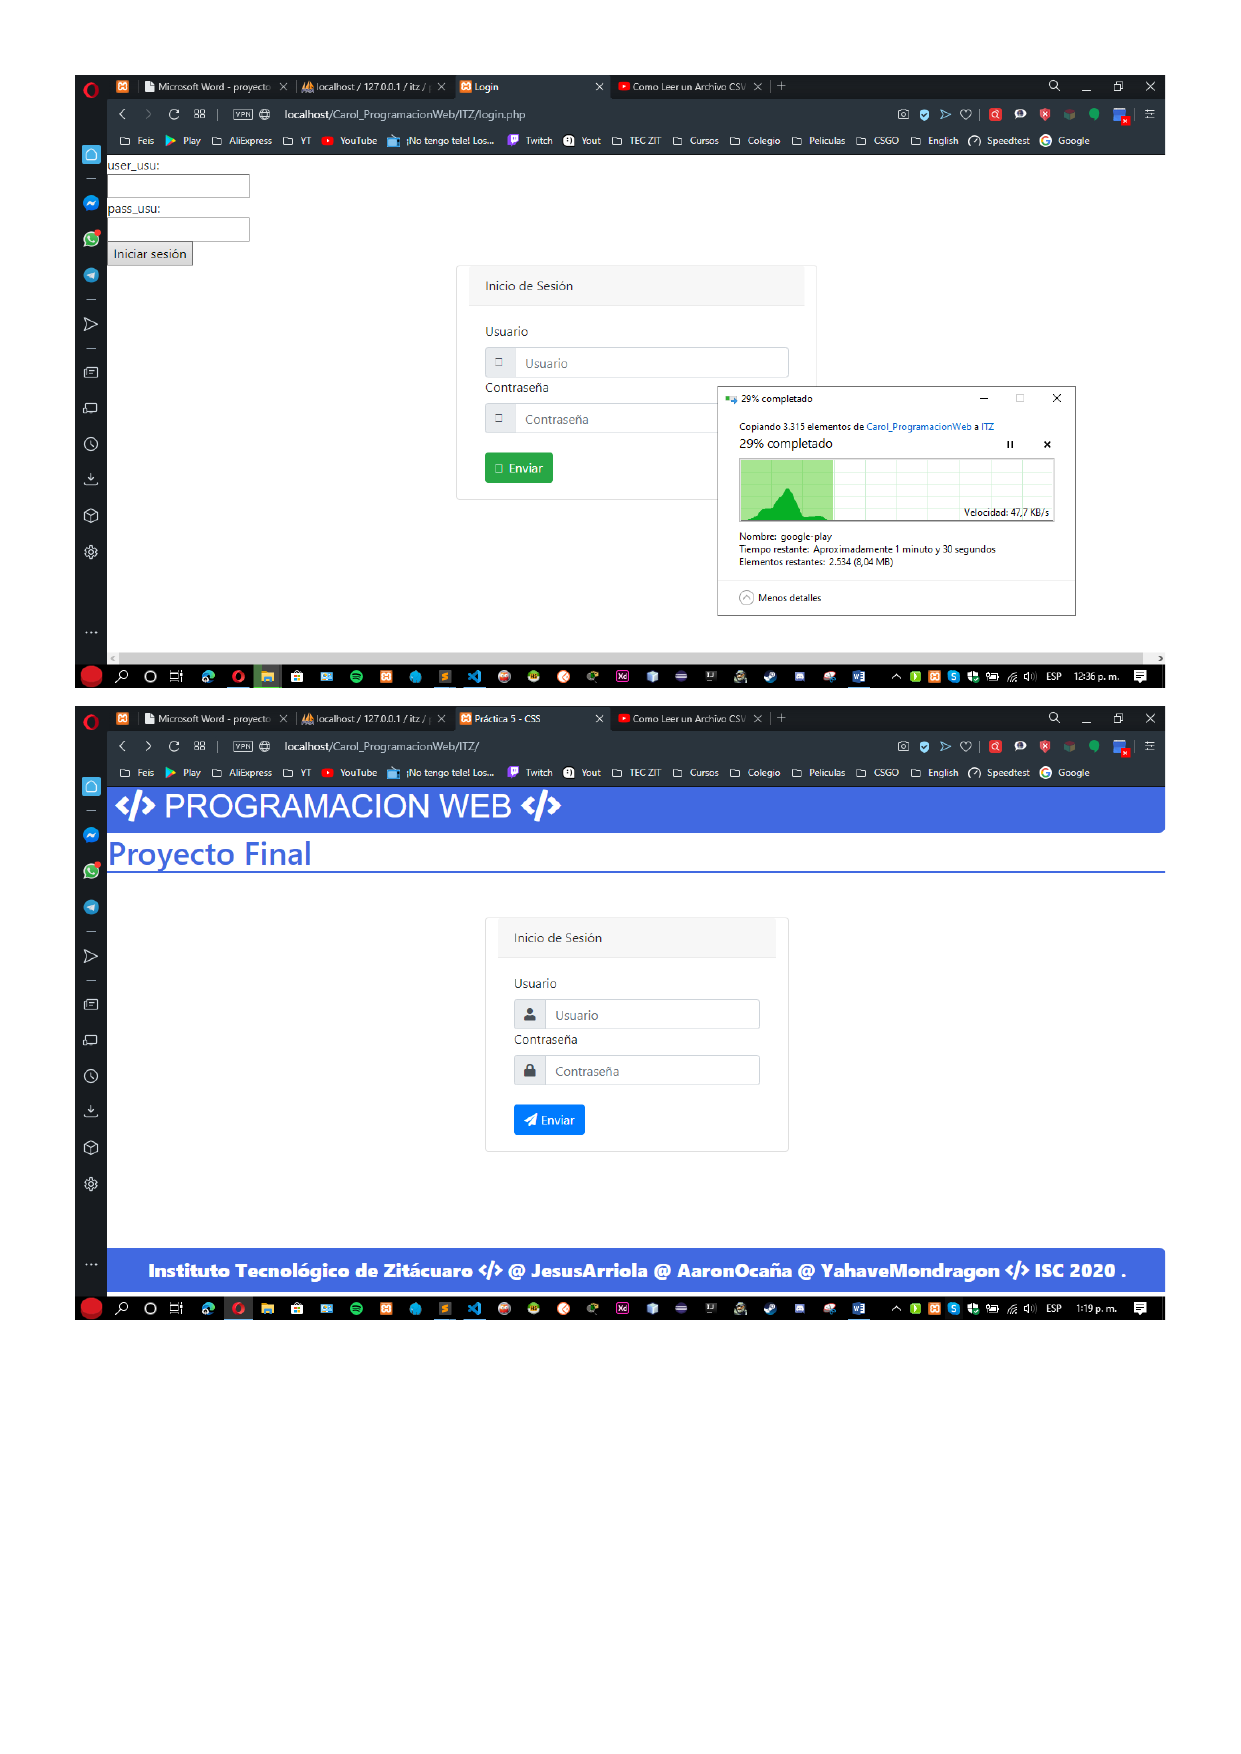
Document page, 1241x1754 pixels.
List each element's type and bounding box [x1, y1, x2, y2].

picture [75, 75, 1166, 688]
picture [75, 706, 1166, 1320]
